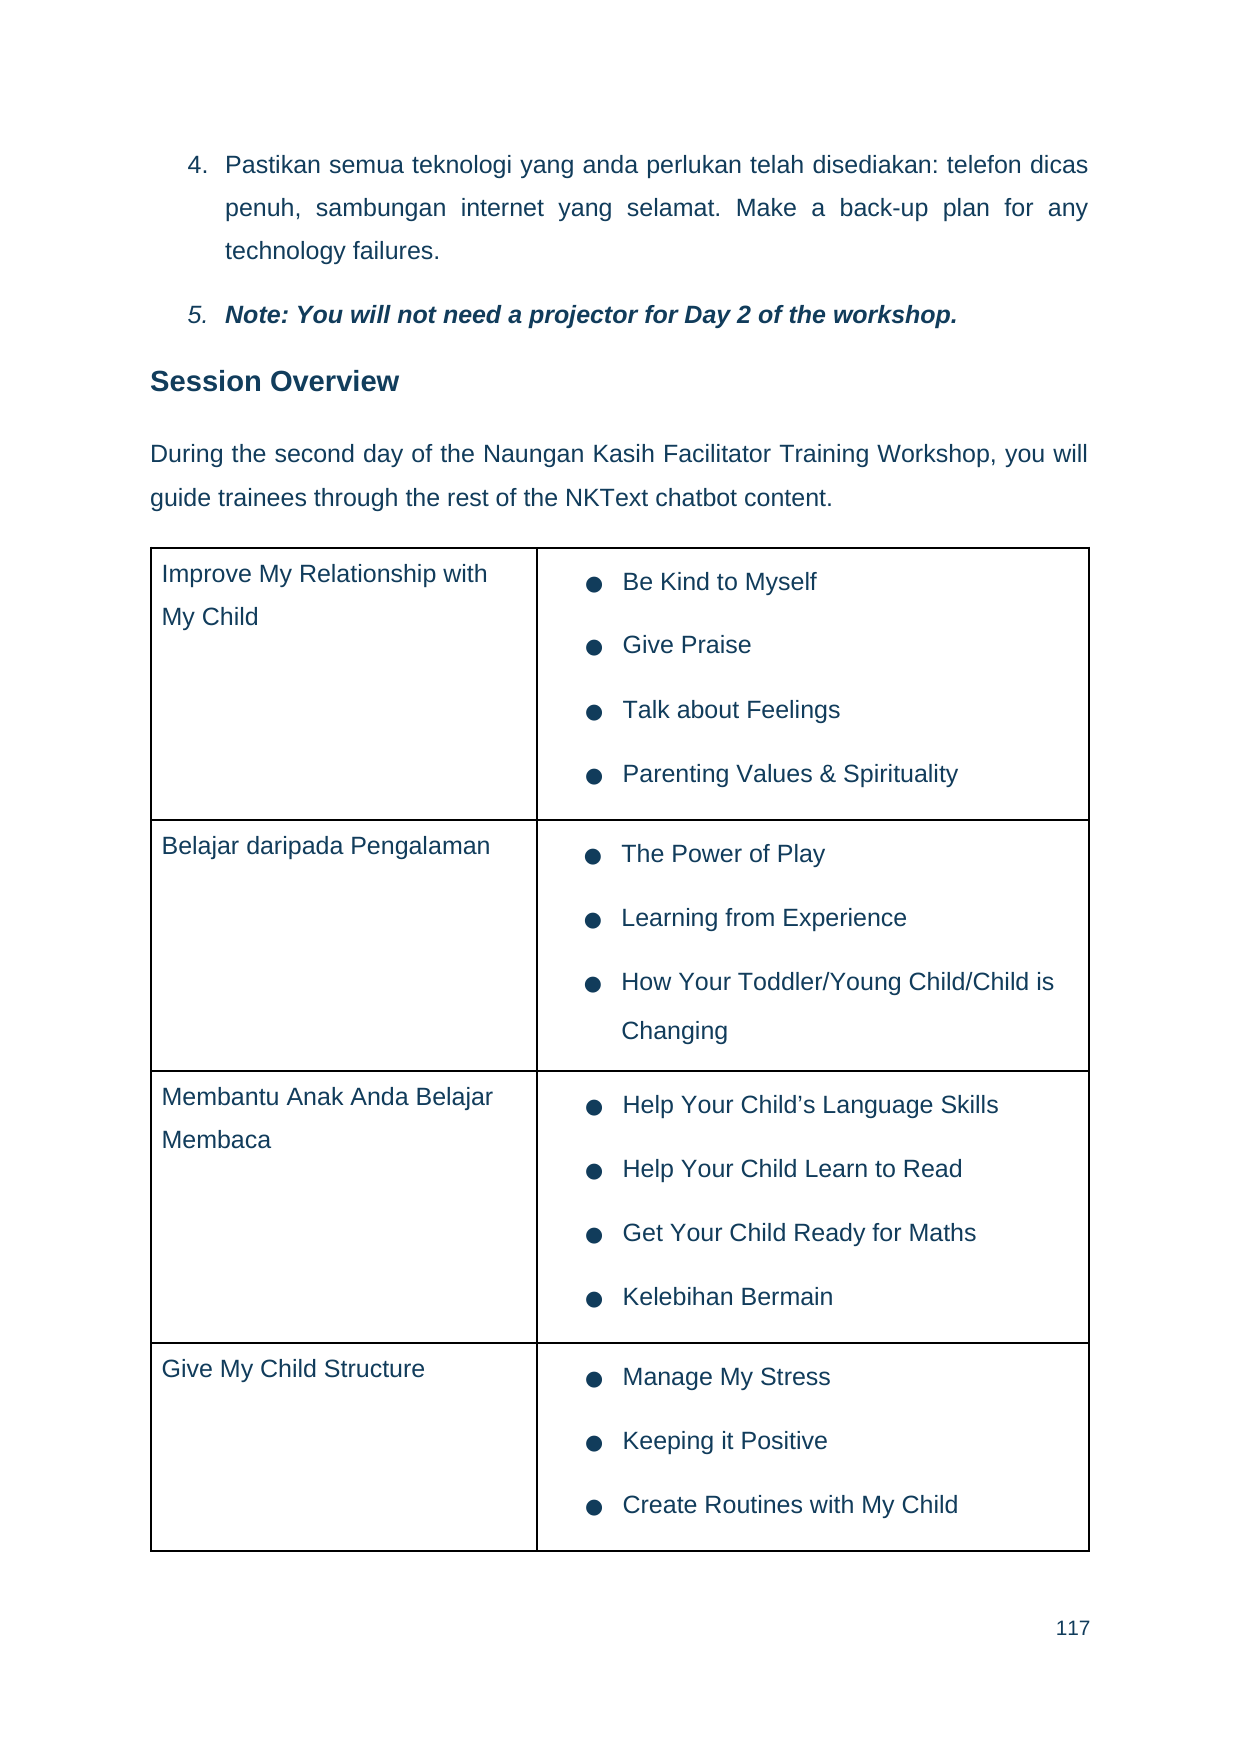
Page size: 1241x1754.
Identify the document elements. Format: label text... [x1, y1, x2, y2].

table_cell Help Your Child’s Language Skills Help Your Child Learn to Read Get Your Child Ready for Maths Kelebihan Bermain [538, 1072, 1088, 1342]
text During the second day of the Naungan Kasih Facilitator Training Workshop, you will guide trainees through the rest of the NKText chatbot content. [150, 439, 1090, 511]
table_header Be Kind to Myself Give Praise Talk about Feelings Parenting Values & Spirituality [538, 549, 1088, 819]
table_header Improve My Relationship with My Child [152, 549, 536, 819]
table_cell Membantu Anak Anda Belajar Membaca [152, 1072, 536, 1342]
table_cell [152, 1344, 536, 1550]
subtitle Session Overview [150, 364, 1090, 398]
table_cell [538, 1344, 1088, 1550]
table_cell Belajar daripada Pengalaman [152, 821, 536, 1070]
list Pastikan semua teknologi yang anda perlukan telah disediakan: telefon dicas penuh, sambungan internet yang selamat. Make a back-up plan for any technology failures. [187, 150, 1090, 265]
table_cell The Power of Play Learning from Experience How Your Toddler/Young Child/Child is Changing [538, 821, 1088, 1070]
list Note: You will not need a projector for Day 2 of the workshop. [187, 300, 1090, 329]
